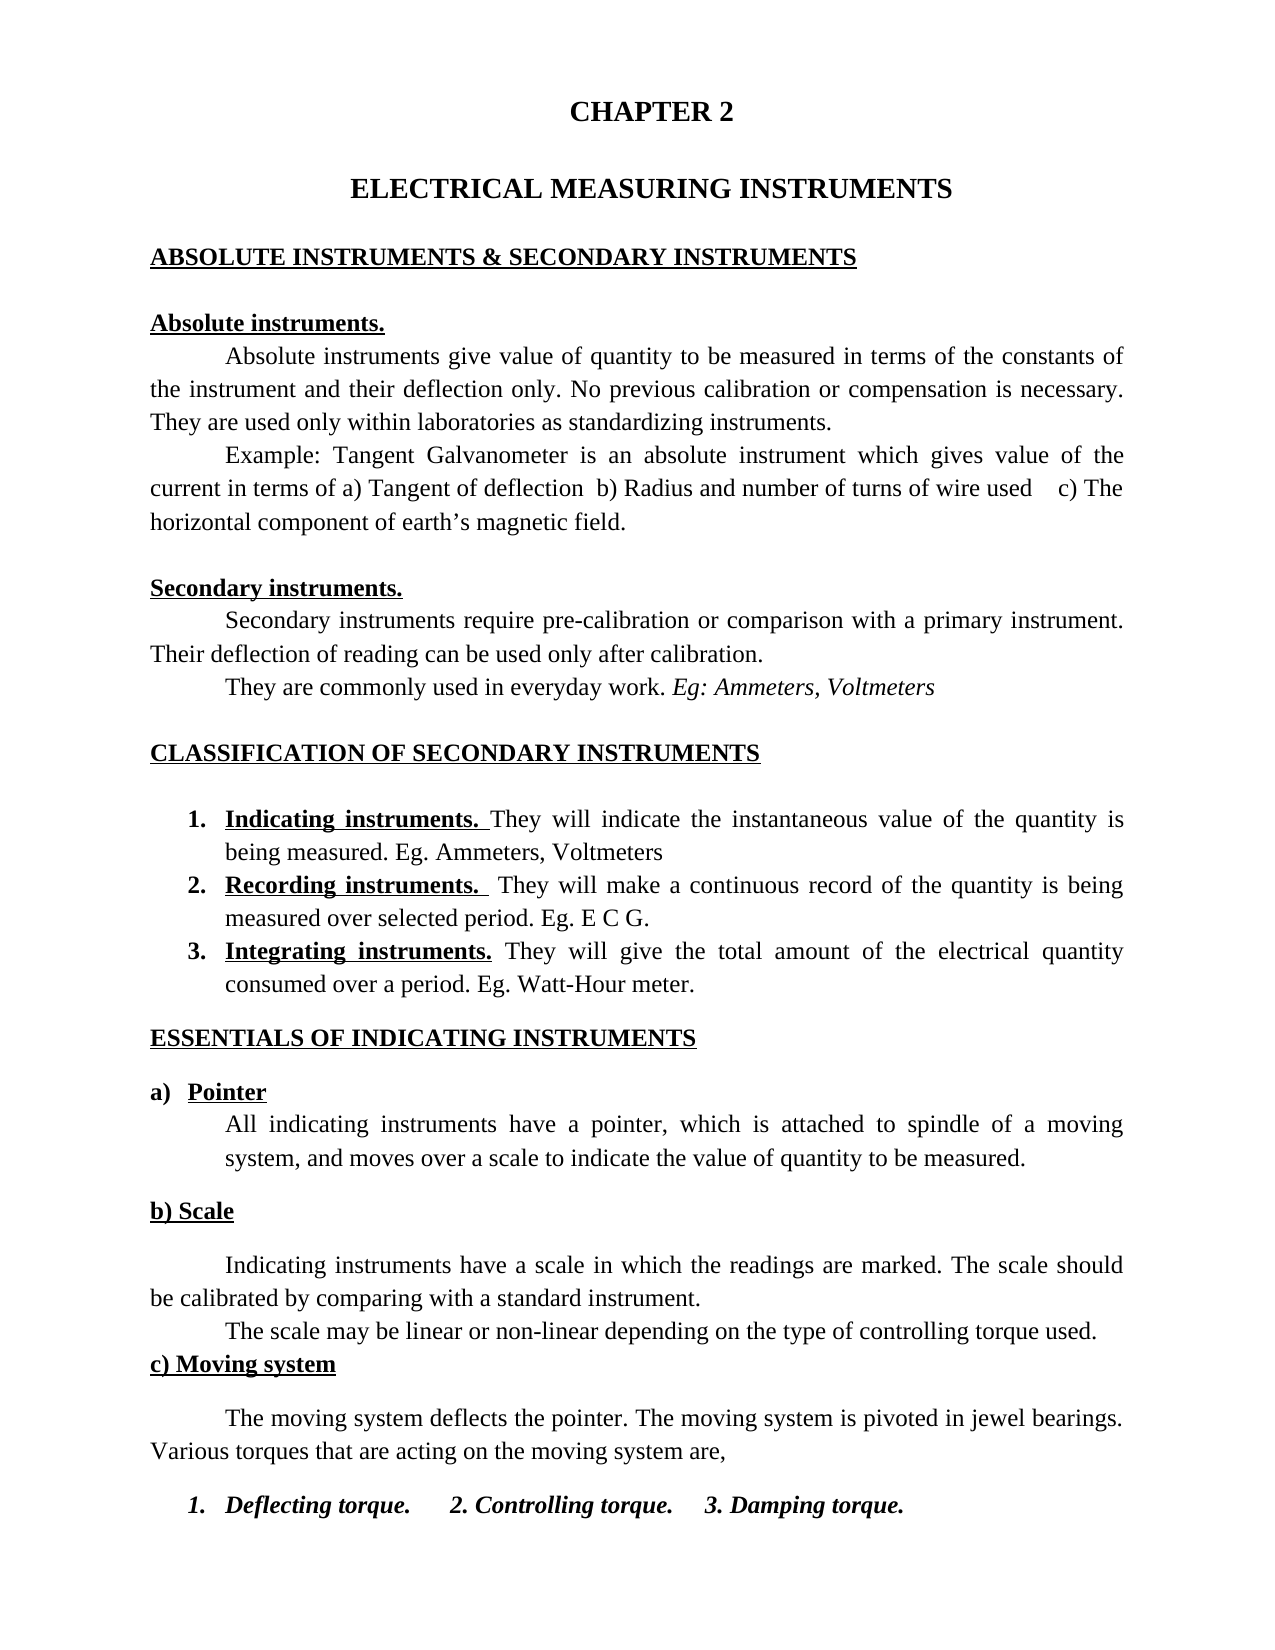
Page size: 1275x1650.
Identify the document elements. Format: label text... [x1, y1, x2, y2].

text Indicating instruments have a scale in which the readings are marked. The scale should be calibrated by comparing with a standard instrument. [150, 1250, 1125, 1312]
list They are commonly used in everyday work. Eg: Ammeters, Voltmeters [150, 672, 1125, 700]
text ESSENTIALS OF INDICATING INSTRUMENTS [150, 1023, 1125, 1051]
list ELECTRICAL MEASURING INSTRUMENTS [178, 171, 1125, 204]
list ABSOLUTE INSTRUMENTS & SECONDARY INSTRUMENTS [150, 242, 1125, 271]
list Absolute instruments. [150, 308, 1125, 337]
list Secondary instruments require pre-calibration or comparison with a primary instrument. Their deflection of reading can be used only after calibration. [150, 606, 1125, 667]
text The moving system deflects the pointer. The moving system is pivoted in jewel bearings. Various torques that are acting on the moving system are, [150, 1403, 1125, 1465]
list Integrating instruments. They will give the total amount of the electrical quantity consumed over a period. Eg. Watt-Hour meter. [187, 936, 1125, 998]
list CLASSIFICATION OF SECONDARY INSTRUMENTS [150, 738, 1125, 766]
text b) Scale [150, 1196, 1125, 1225]
list Recording instruments. They will make a continuous record of the quantity is being measured over selected period. Eg. E C G. [187, 870, 1125, 932]
list Indicating instruments. They will indicate the instantaneous value of the quantity is being measured. Eg. Ammeters, Voltmeters [187, 804, 1125, 866]
list All indicating instruments have a pointer, which is attached to spindle of a moving system, and moves over a scale to indicate the value of quantity to be measured. [225, 1109, 1125, 1171]
list Example: Tangent Galvanometer is an absolute instrument which gives value of the current in terms of a) Tangent of deflection b) Radius and number of turns of wire used c) The horizontal component of earth’s magnetic field. [150, 441, 1125, 535]
list CHAPTER 2 [178, 94, 1125, 127]
list Deflecting torque. 2. Controlling torque. 3. Damping torque. [187, 1490, 1125, 1519]
list Secondary instruments. [150, 573, 1125, 601]
list Pointer [150, 1077, 1125, 1105]
text The scale may be linear or non-linear depending on the type of controlling torque used. [150, 1316, 1125, 1345]
list Absolute instruments give value of quantity to be measured in terms of the constants of the instrument and their deflection only. No previous calibration or compensation is necessary. They are used only within laboratories as standardizing instruments. [150, 341, 1125, 436]
text c) Moving system [150, 1349, 1125, 1378]
